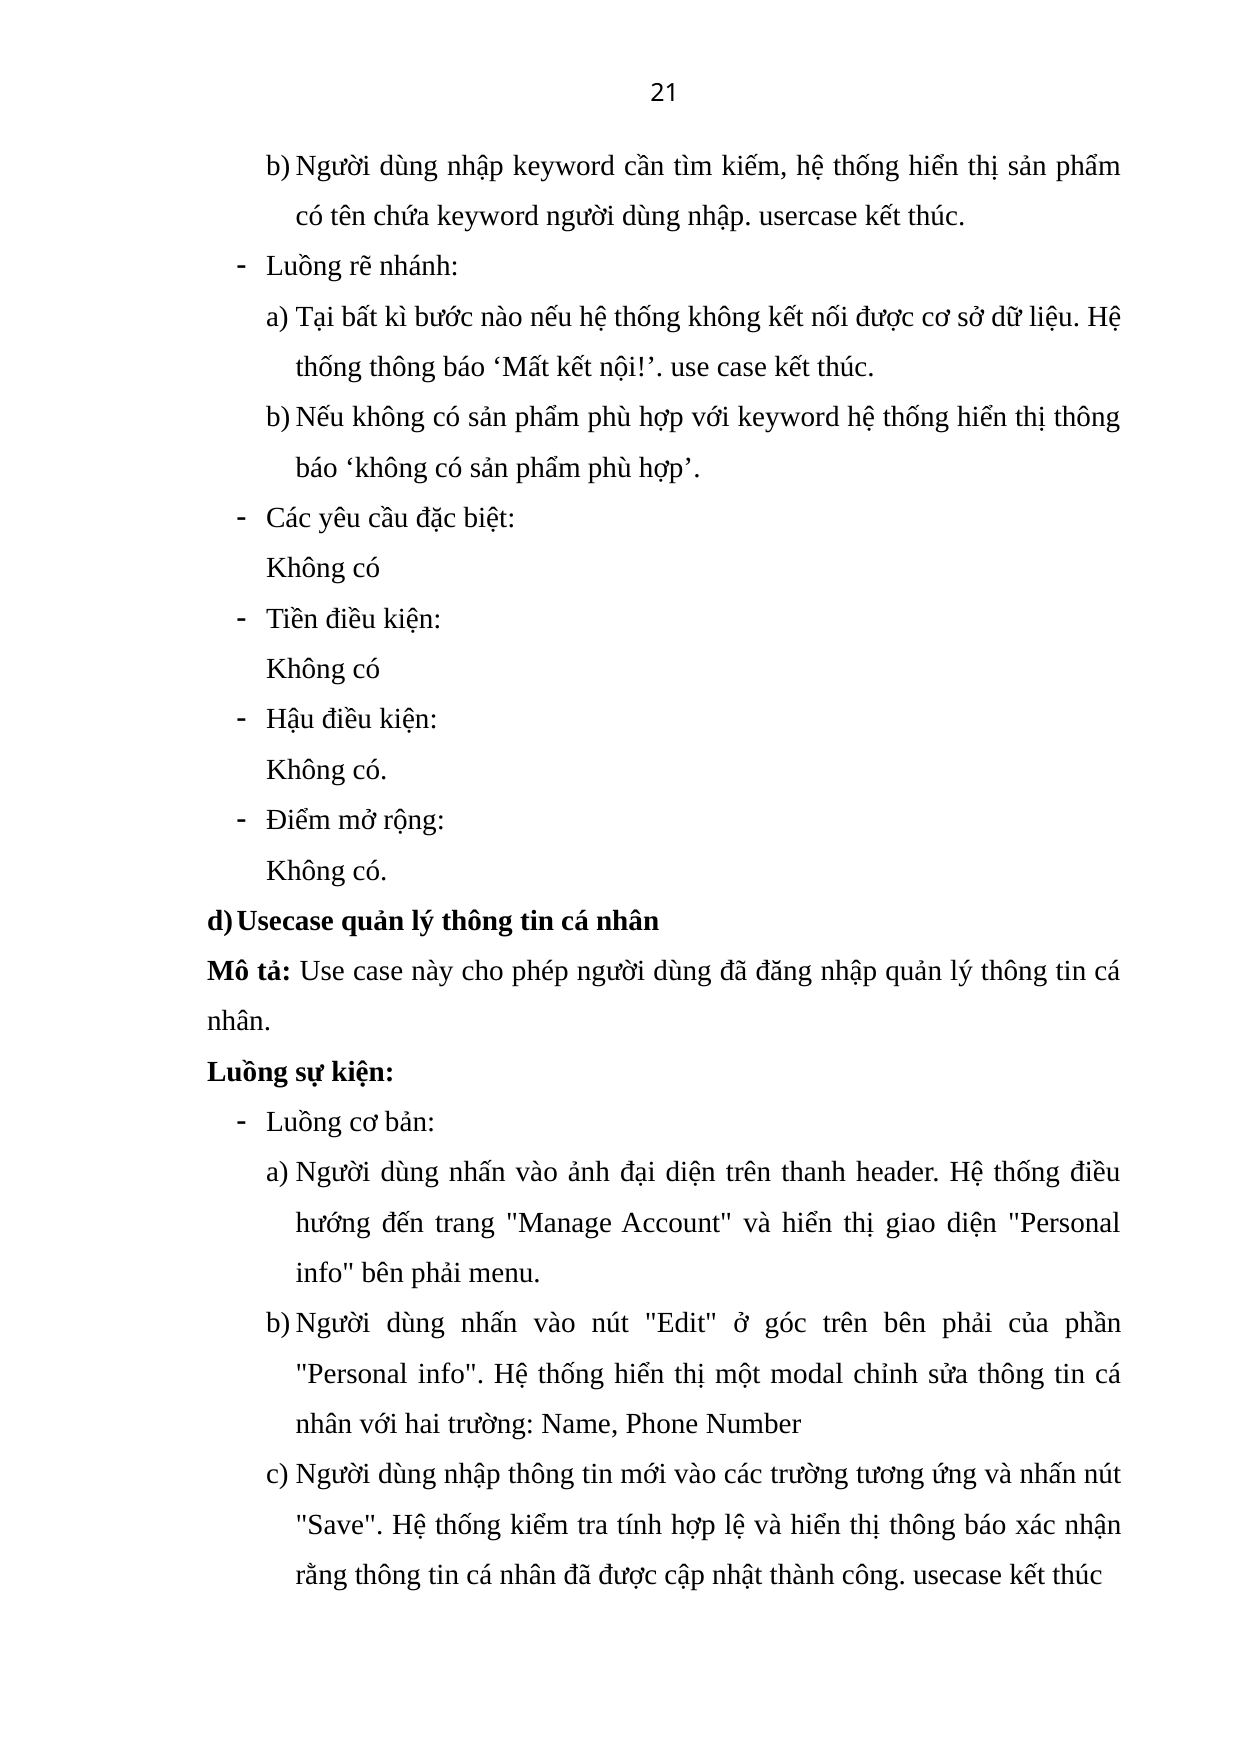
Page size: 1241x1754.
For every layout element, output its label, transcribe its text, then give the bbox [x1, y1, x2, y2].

list Mô tả: Use case này cho phép người dùng đã đăng nhập quản lý thông tin cá nhân. [207, 953, 1122, 1037]
list Không có. [266, 752, 1122, 785]
list Các yêu cầu đặc biệt: [236, 500, 1122, 534]
list Luồng cơ bản: [236, 1104, 1122, 1138]
list Điểm mở rộng: [236, 802, 1122, 836]
list Nếu không có sản phẩm phù hợp với keyword hệ thống hiển thị thông báo ‘không có sản phẩm phù hợp’. [266, 399, 1122, 483]
list Usecase quản lý thông tin cá nhân [207, 903, 1122, 936]
list Hậu điều kiện: [236, 701, 1122, 735]
list Tiền điều kiện: [236, 601, 1122, 634]
list Người dùng nhập thông tin mới vào các trường tương ứng và nhấn nút "Save". Hệ thống kiểm tra tính hợp lệ và hiển thị thông báo xác nhận rằng thông tin cá nhân đã được cập nhật thành công. usecase kết thúc [266, 1456, 1122, 1591]
list Tại bất kì bước nào nếu hệ thống không kết nối được cơ sở dữ liệu. Hệ thống thông báo ‘Mất kết nội!’. use case kết thúc. [266, 299, 1122, 383]
list Không có [266, 651, 1122, 685]
list Người dùng nhấn vào ảnh đại diện trên thanh header. Hệ thống điều hướng đến trang "Manage Account" và hiển thị giao diện "Personal info" bên phải menu. [266, 1154, 1122, 1289]
list Người dùng nhấn vào nút "Edit" ở góc trên bên phải của phần "Personal info". Hệ thống hiển thị một modal chỉnh sửa thông tin cá nhân với hai trường: Name, Phone Number [266, 1306, 1122, 1440]
list Luồng sự kiện: [207, 1054, 1122, 1087]
list Luồng rẽ nhánh: [236, 248, 1122, 282]
list Người dùng nhập keyword cần tìm kiếm, hệ thống hiển thị sản phẩm có tên chứa keyword người dùng nhập. usercase kết thúc. [266, 148, 1122, 232]
list Không có. [266, 853, 1122, 886]
list Không có [266, 550, 1122, 584]
